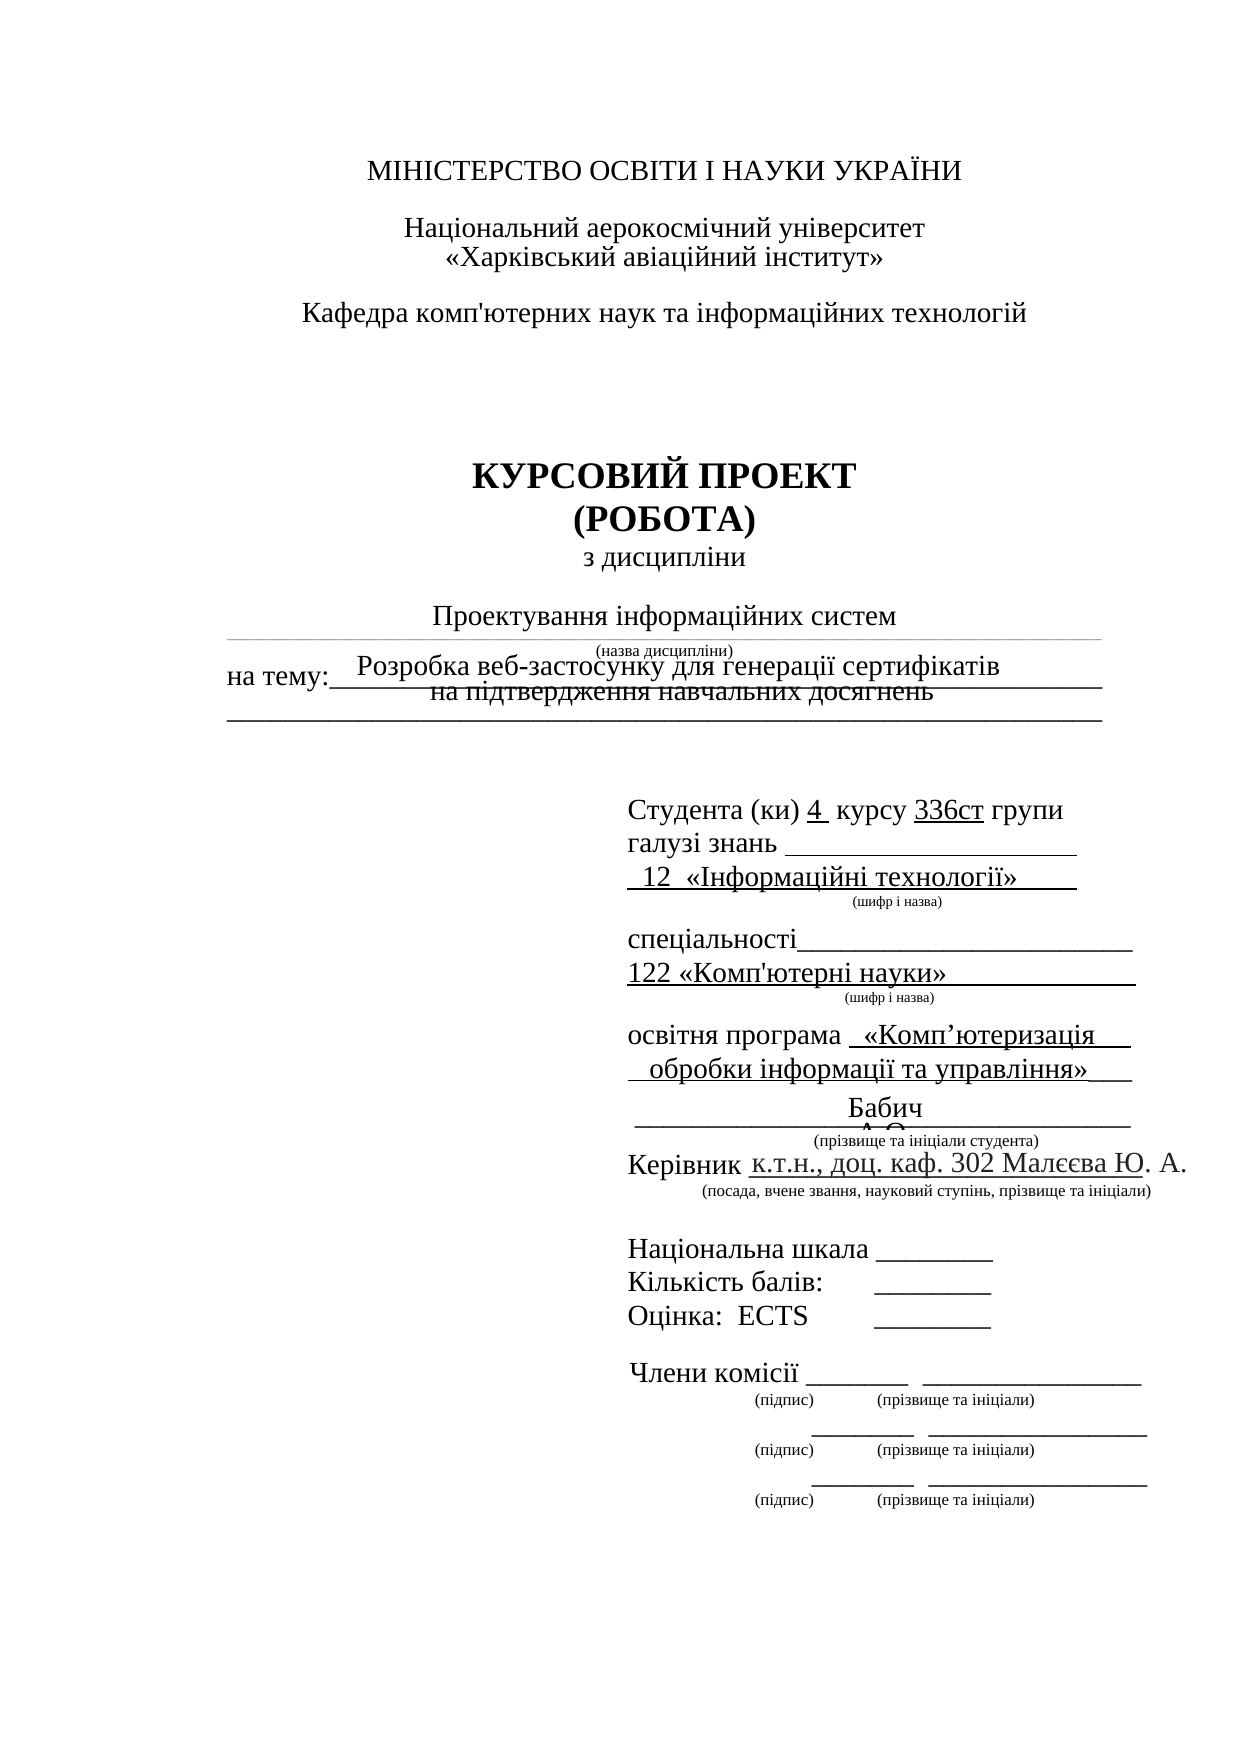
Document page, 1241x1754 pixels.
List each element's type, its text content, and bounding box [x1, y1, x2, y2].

text 12 «Інформаційні технології» [627, 859, 1152, 893]
text (підпис) (прізвище та ініціали) [177, 1439, 1152, 1456]
text галузі знань [627, 826, 1152, 859]
text обробки інформації та управління»___ [627, 1051, 1152, 1084]
text Національна шкала ________ [627, 1231, 1152, 1264]
text (шифр і назва) [775, 988, 1152, 1017]
text Кафедра комп'ютерних наук та інформаційних технологій [177, 300, 1152, 328]
text Проектування інформаційних систем [177, 598, 1152, 631]
text МІНІСТЕРСТВО ОСВІТИ І НАУКИ УКРАЇНИ [177, 153, 1152, 186]
text спеціальності_______________________ [627, 921, 1152, 955]
text (посада, вчене звання, науковий ступінь, прізвище та ініціали) [177, 1181, 1152, 1197]
text _______ _______________ [177, 1456, 1152, 1490]
text Члени комісії _______ _______________ [177, 1356, 1152, 1389]
text КУРСОВИЙ ПРОЕКТ [177, 453, 1152, 496]
text «Харківський авіаційний інститут» [177, 243, 1152, 272]
text __________________________________ [627, 1097, 1152, 1130]
text 122 «Комп'ютерні науки» » [627, 955, 1136, 984]
text Студента (ки) 4 курсу 336ст групи [627, 792, 1152, 826]
text (шифр і назва) [627, 893, 1152, 921]
text Оцінка: ECTS ________ [627, 1298, 1152, 1332]
text Керівник ___________________________ [627, 1147, 1152, 1181]
text (підпис) (прізвище та ініціали) [177, 1490, 1152, 1507]
text (підпис) (прізвище та ініціали) [177, 1389, 1152, 1406]
text Кількість балів: ________ [627, 1264, 1152, 1298]
text (назва дисципліни) [177, 641, 1152, 658]
text ____________________________________________________________ [177, 691, 1152, 725]
text освітня програма «Комп’ютеризація [627, 1017, 1152, 1051]
text (прізвище та ініціали студента) [627, 1130, 1152, 1147]
text на тему:_____________________________________________________ [177, 658, 1152, 691]
text Національний аерокосмічний університет [177, 215, 1152, 243]
text з дисципліни [177, 539, 1152, 573]
text _______ _______________ [177, 1406, 1152, 1439]
text (РОБОТА) [177, 496, 1152, 539]
